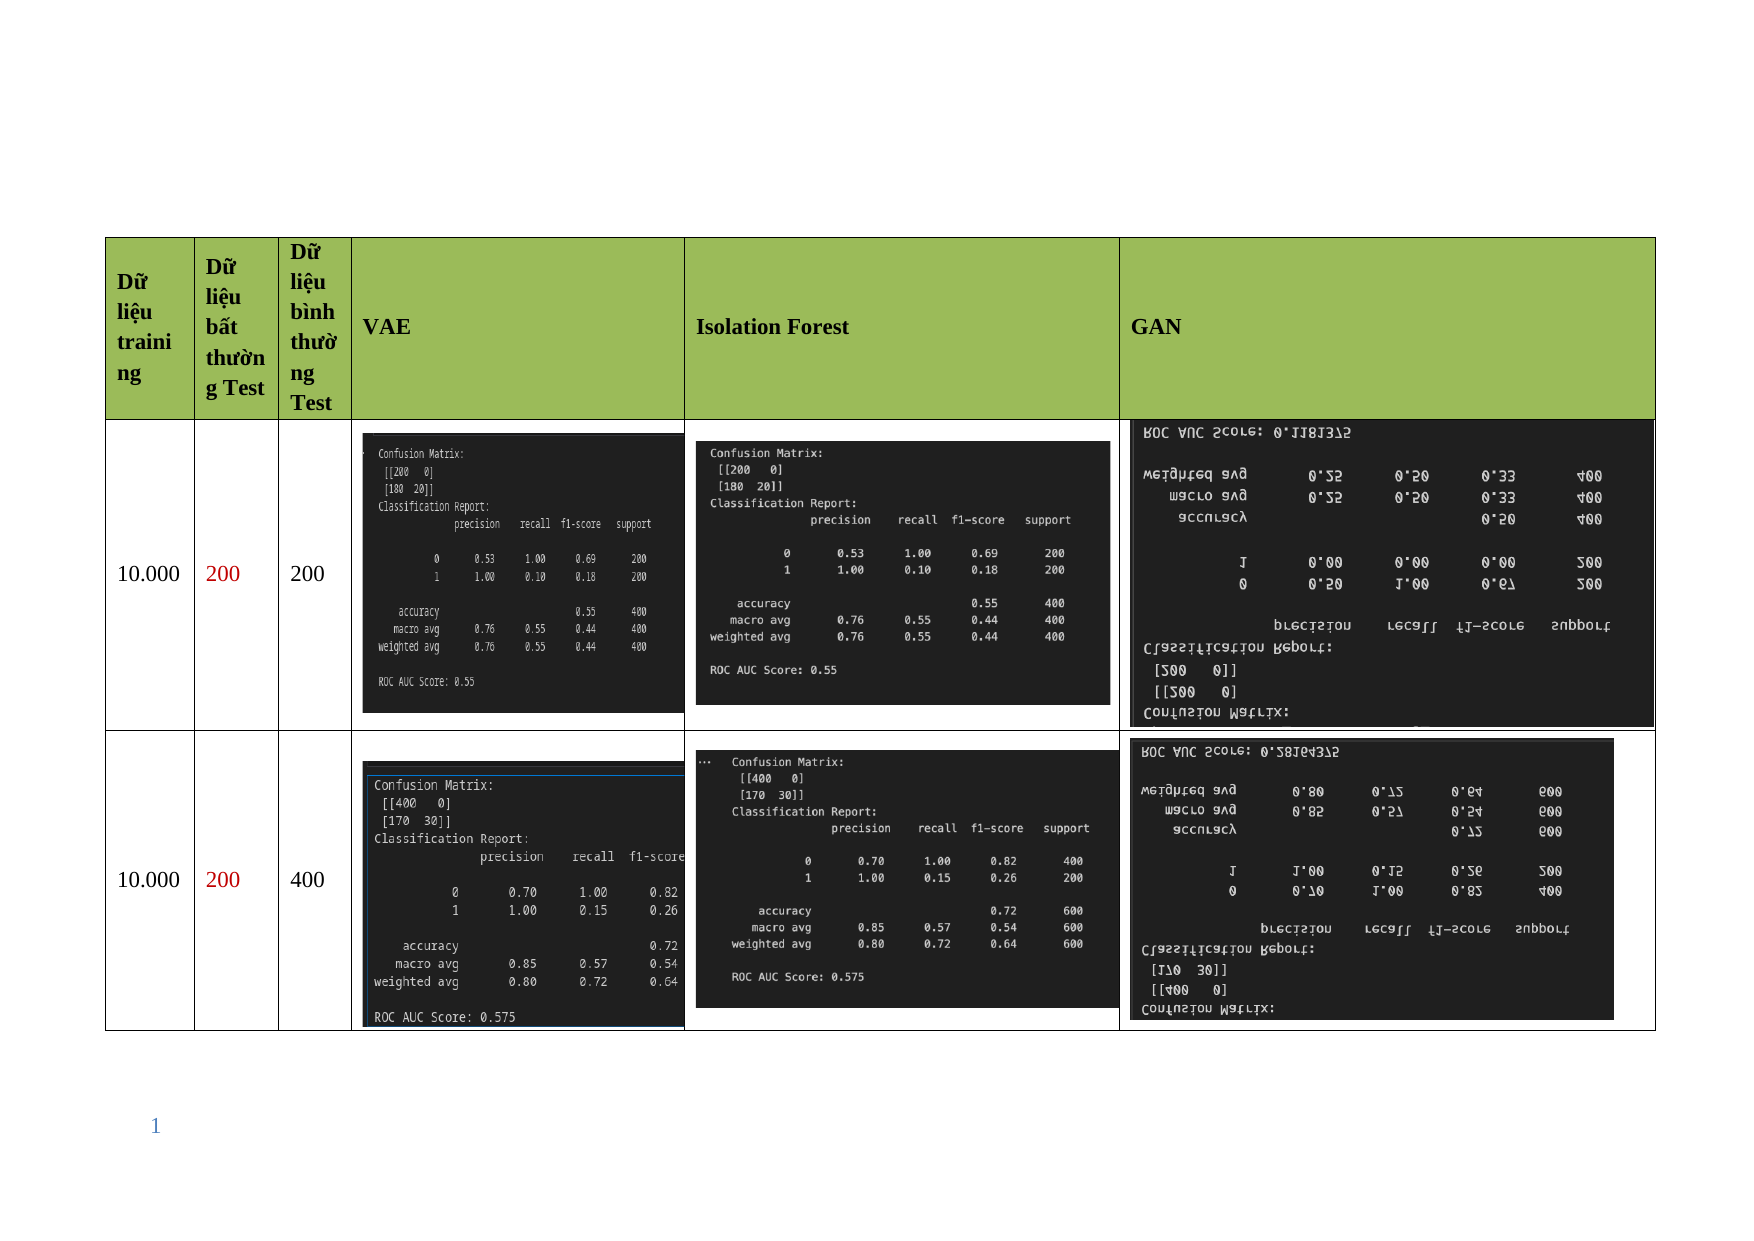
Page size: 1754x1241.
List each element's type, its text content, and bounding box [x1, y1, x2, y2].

table_cell [685, 731, 1119, 1030]
picture [1130, 420, 1654, 727]
table_header Dữ liệu bình thường Test [279, 238, 351, 419]
table_cell [685, 420, 1119, 730]
picture [362, 433, 685, 713]
table_cell 200 [195, 731, 278, 1030]
table_header Dữ liệu training [106, 238, 194, 419]
table_cell 10.000 [106, 731, 194, 1030]
table_cell [1120, 731, 1655, 1030]
picture [362, 761, 685, 1027]
table_cell [352, 731, 684, 1030]
table_cell [352, 420, 684, 730]
picture [1130, 738, 1614, 1020]
picture [695, 441, 1111, 705]
table_cell 200 [195, 420, 278, 730]
table_cell 10.000 [106, 420, 194, 730]
table_header Isolation Forest [685, 238, 1119, 419]
table_cell 200 [279, 420, 351, 730]
table_cell [1120, 420, 1655, 730]
table_cell 400 [279, 731, 351, 1030]
table_header VAE [352, 238, 684, 419]
picture [695, 750, 1120, 1008]
table_header GAN [1120, 238, 1655, 419]
table_header Dữ liệu bất thường Test [195, 238, 278, 419]
